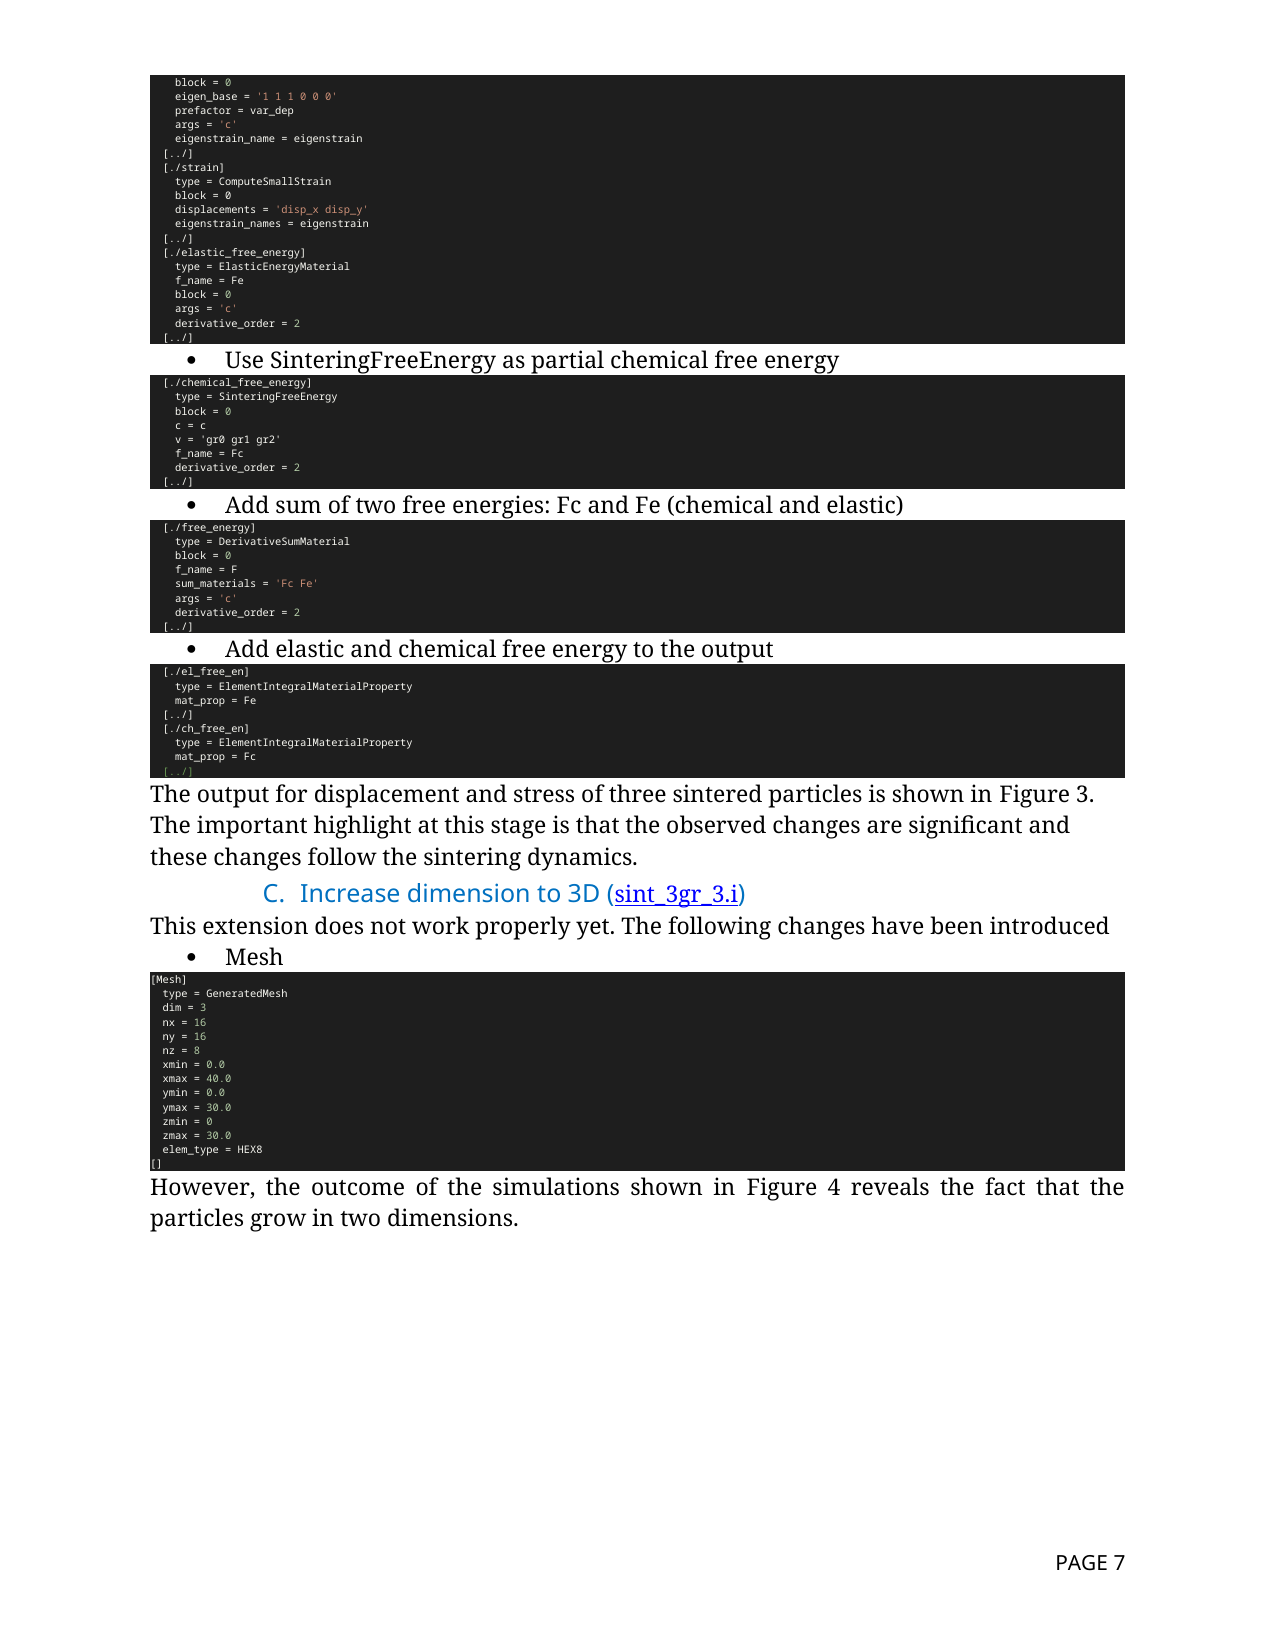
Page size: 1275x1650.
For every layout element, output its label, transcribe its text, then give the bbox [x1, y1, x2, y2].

text mat_prop = Fe [150, 693, 1125, 707]
text [./strain] [150, 160, 1125, 174]
text derivative_order = 2 [150, 460, 1125, 474]
text block = 0 [150, 404, 1125, 418]
text block = 0 [150, 75, 1125, 89]
text eigen_base = '1 1 1 0 0 0' [150, 89, 1125, 103]
text The output for displacement and stress of three sintered particles is shown in Figure 3. The important highlight at this stage is that the observed changes are significant and these changes follow the sintering dynamics. [150, 778, 1125, 872]
text ny = 16 [150, 1029, 1125, 1043]
text c = c [150, 418, 1125, 432]
text zmin = 0 [150, 1114, 1125, 1128]
text args = 'c' [150, 591, 1125, 605]
text nz = 8 [150, 1043, 1125, 1057]
text derivative_order = 2 [150, 316, 1125, 330]
text mat_prop = Fc [150, 749, 1125, 764]
text [./ch_free_en] [150, 721, 1125, 735]
text eigenstrain_name = eigenstrain [150, 132, 1125, 146]
text [../] [150, 231, 1125, 245]
text f_name = Fc [150, 446, 1125, 460]
subtitle Increase dimension to 3D (sint_3gr_3.i) [262, 876, 1125, 910]
text ymax = 30.0 [150, 1100, 1125, 1114]
text type = ComputeSmallStrain [150, 174, 1125, 188]
text block = 0 [150, 188, 1125, 202]
text [Mesh] [150, 972, 1125, 987]
text args = 'c' [150, 302, 1125, 316]
text displacements = 'disp_x disp_y' [150, 202, 1125, 217]
text block = 0 [150, 548, 1125, 562]
text prefactor = var_dep [150, 103, 1125, 117]
text f_name = F [150, 562, 1125, 577]
text type = ElementIntegralMaterialProperty [150, 735, 1125, 749]
text [./elastic_free_energy] [150, 245, 1125, 259]
text type = ElementIntegralMaterialProperty [150, 679, 1125, 693]
text [./chemical_free_energy] [150, 375, 1125, 389]
text sum_materials = 'Fc Fe' [150, 577, 1125, 591]
list Add sum of two free energies: Fc and Fe (chemical and elastic) [187, 489, 1125, 520]
text eigenstrain_names = eigenstrain [150, 217, 1125, 231]
text f_name = Fe [150, 273, 1125, 287]
text [../] [150, 764, 1125, 778]
text type = DerivativeSumMaterial [150, 534, 1125, 548]
text However, the outcome of the simulations shown in Figure 4 reveals the fact that the particles grow in two dimensions. [150, 1171, 1125, 1233]
text type = GeneratedMesh [150, 987, 1125, 1001]
text v = 'gr0 gr1 gr2' [150, 432, 1125, 446]
text [../] [150, 146, 1125, 160]
text [../] [150, 619, 1125, 633]
text [../] [150, 707, 1125, 721]
text [./el_free_en] [150, 664, 1125, 679]
text This extension does not work properly yet. The following changes have been introduced [150, 910, 1125, 941]
text dim = 3 [150, 1001, 1125, 1015]
text block = 0 [150, 287, 1125, 302]
text [../] [150, 330, 1125, 344]
text type = SinteringFreeEnergy [150, 389, 1125, 404]
text xmin = 0.0 [150, 1057, 1125, 1072]
text type = ElasticEnergyMaterial [150, 259, 1125, 273]
text xmax = 40.0 [150, 1072, 1125, 1086]
list Mesh [187, 941, 1125, 972]
text nx = 16 [150, 1015, 1125, 1029]
text elem_type = HEX8 [150, 1142, 1125, 1157]
list Add elastic and chemical free energy to the output [187, 633, 1125, 664]
text ymin = 0.0 [150, 1086, 1125, 1100]
text [] [150, 1157, 1125, 1171]
text [../] [150, 474, 1125, 489]
text [./free_energy] [150, 520, 1125, 534]
text args = 'c' [150, 117, 1125, 132]
list Use SinteringFreeEnergy as partial chemical free energy [187, 344, 1125, 375]
text derivative_order = 2 [150, 605, 1125, 619]
text zmax = 30.0 [150, 1128, 1125, 1142]
